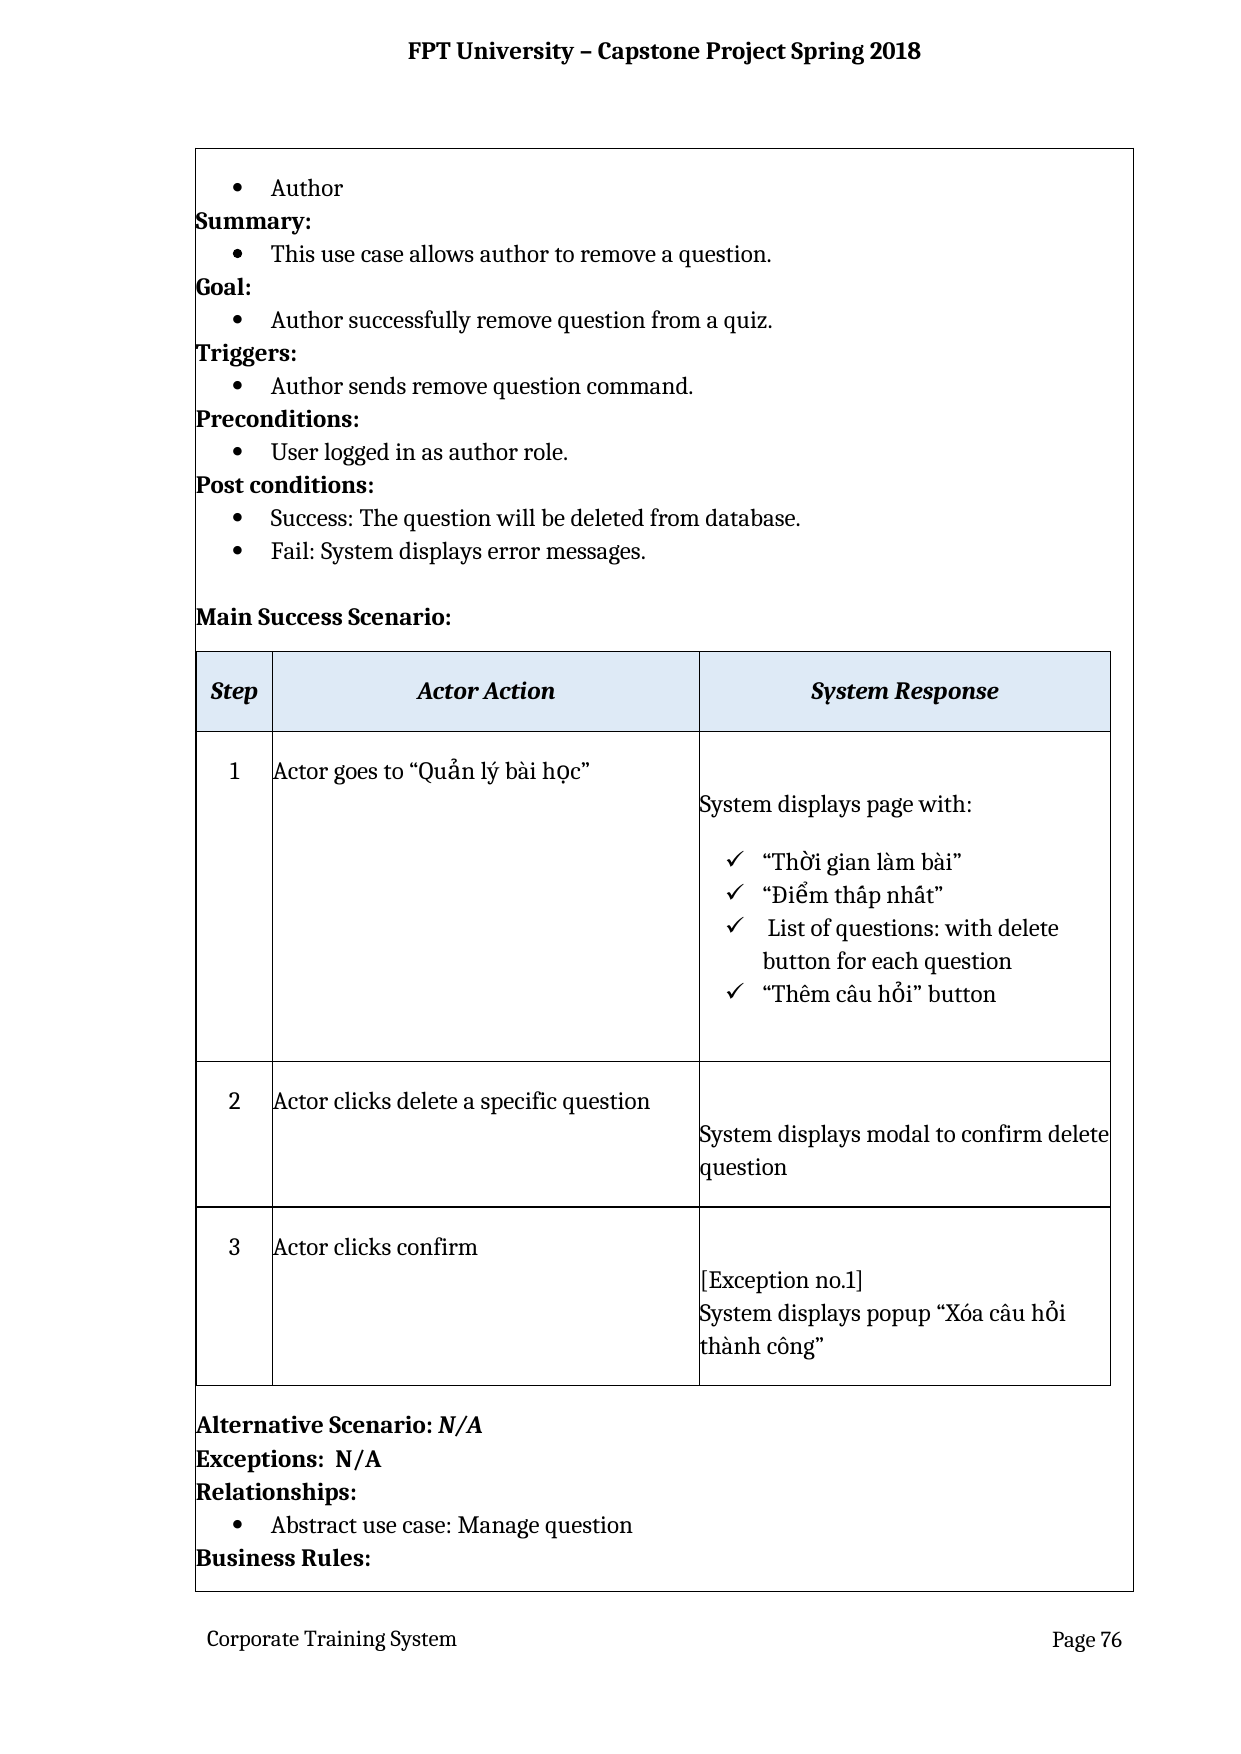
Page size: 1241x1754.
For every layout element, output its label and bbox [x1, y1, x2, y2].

table_cell [196, 149, 1133, 1591]
